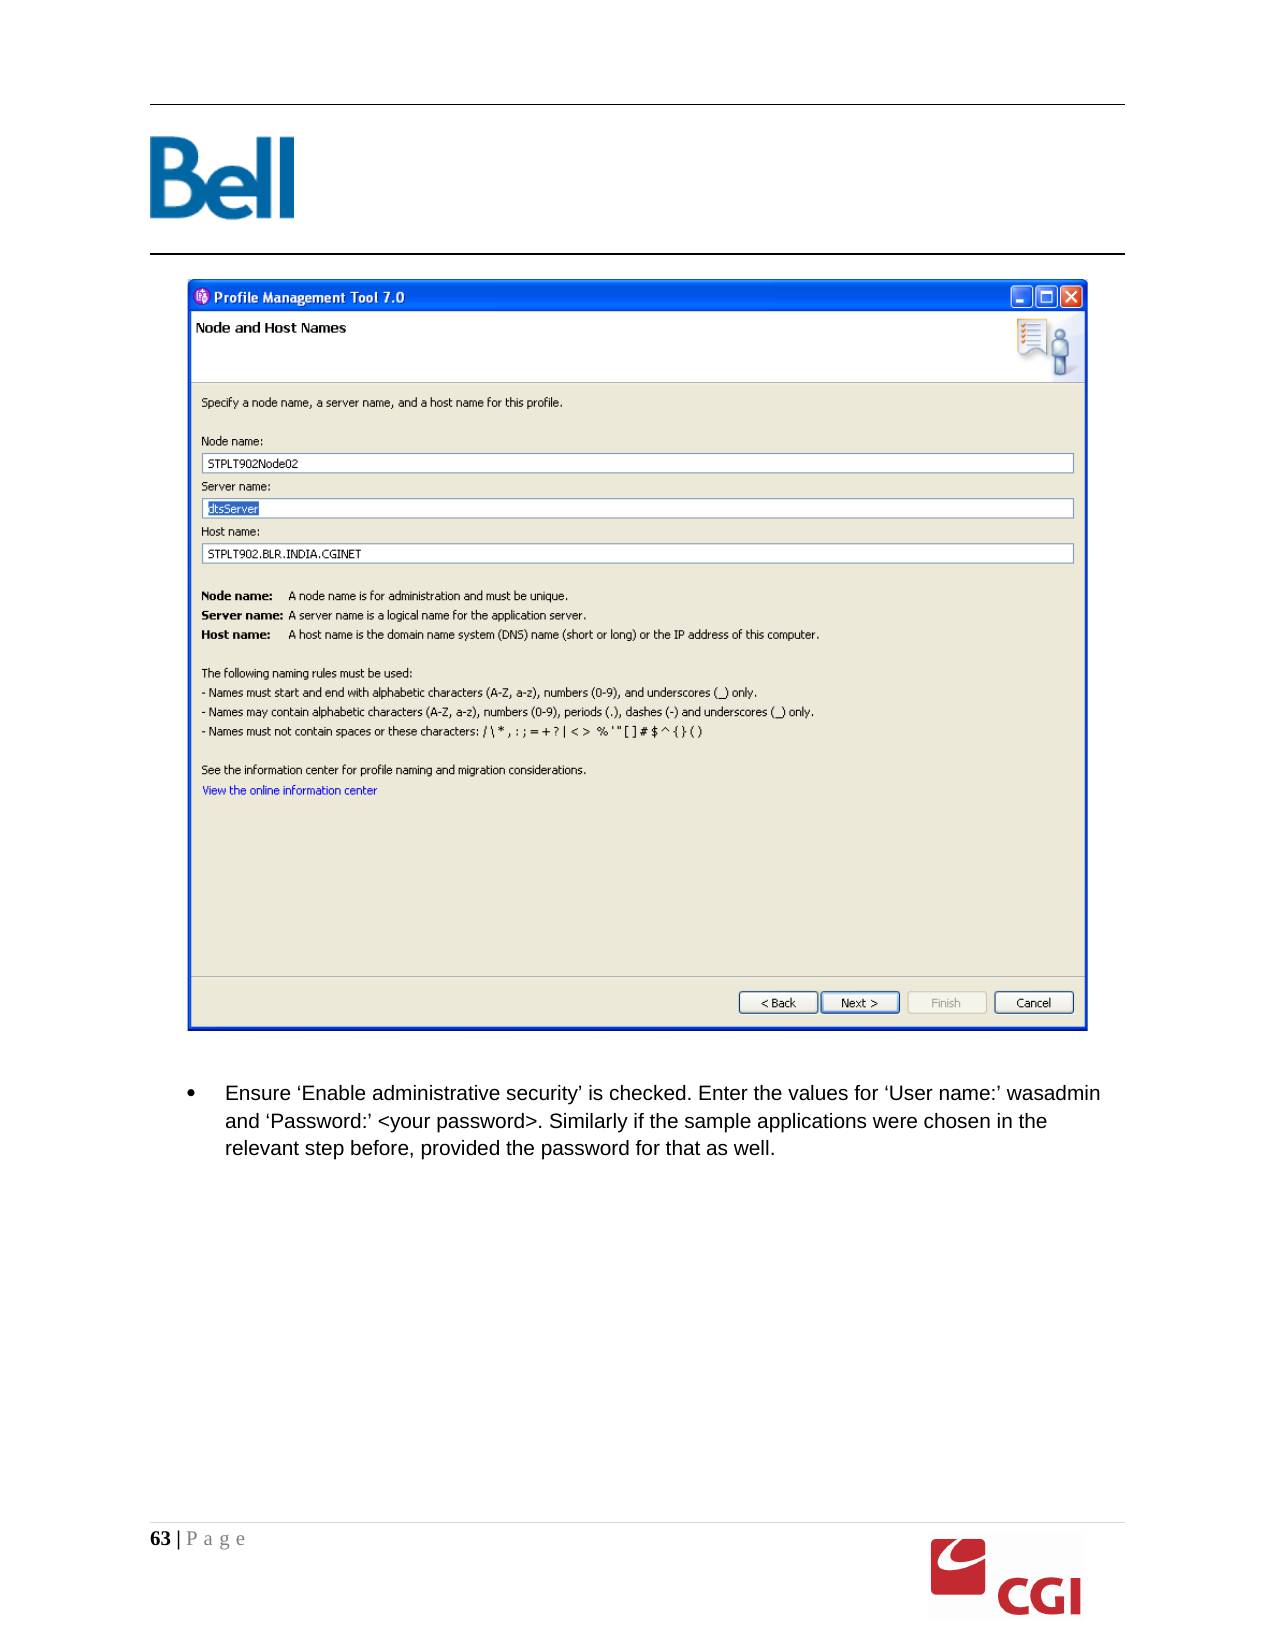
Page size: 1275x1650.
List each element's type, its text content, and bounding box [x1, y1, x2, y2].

picture [927, 1533, 1084, 1620]
list Ensure ‘Enable administrative security’ is checked. Enter the values for ‘User name:’ wasadmin and ‘Password:’ <your password>. Similarly if the sample applications were chosen in the relevant step before, provided the password for that as well. [187, 1081, 1125, 1160]
picture [187, 279, 1088, 1031]
picture [150, 136, 294, 222]
